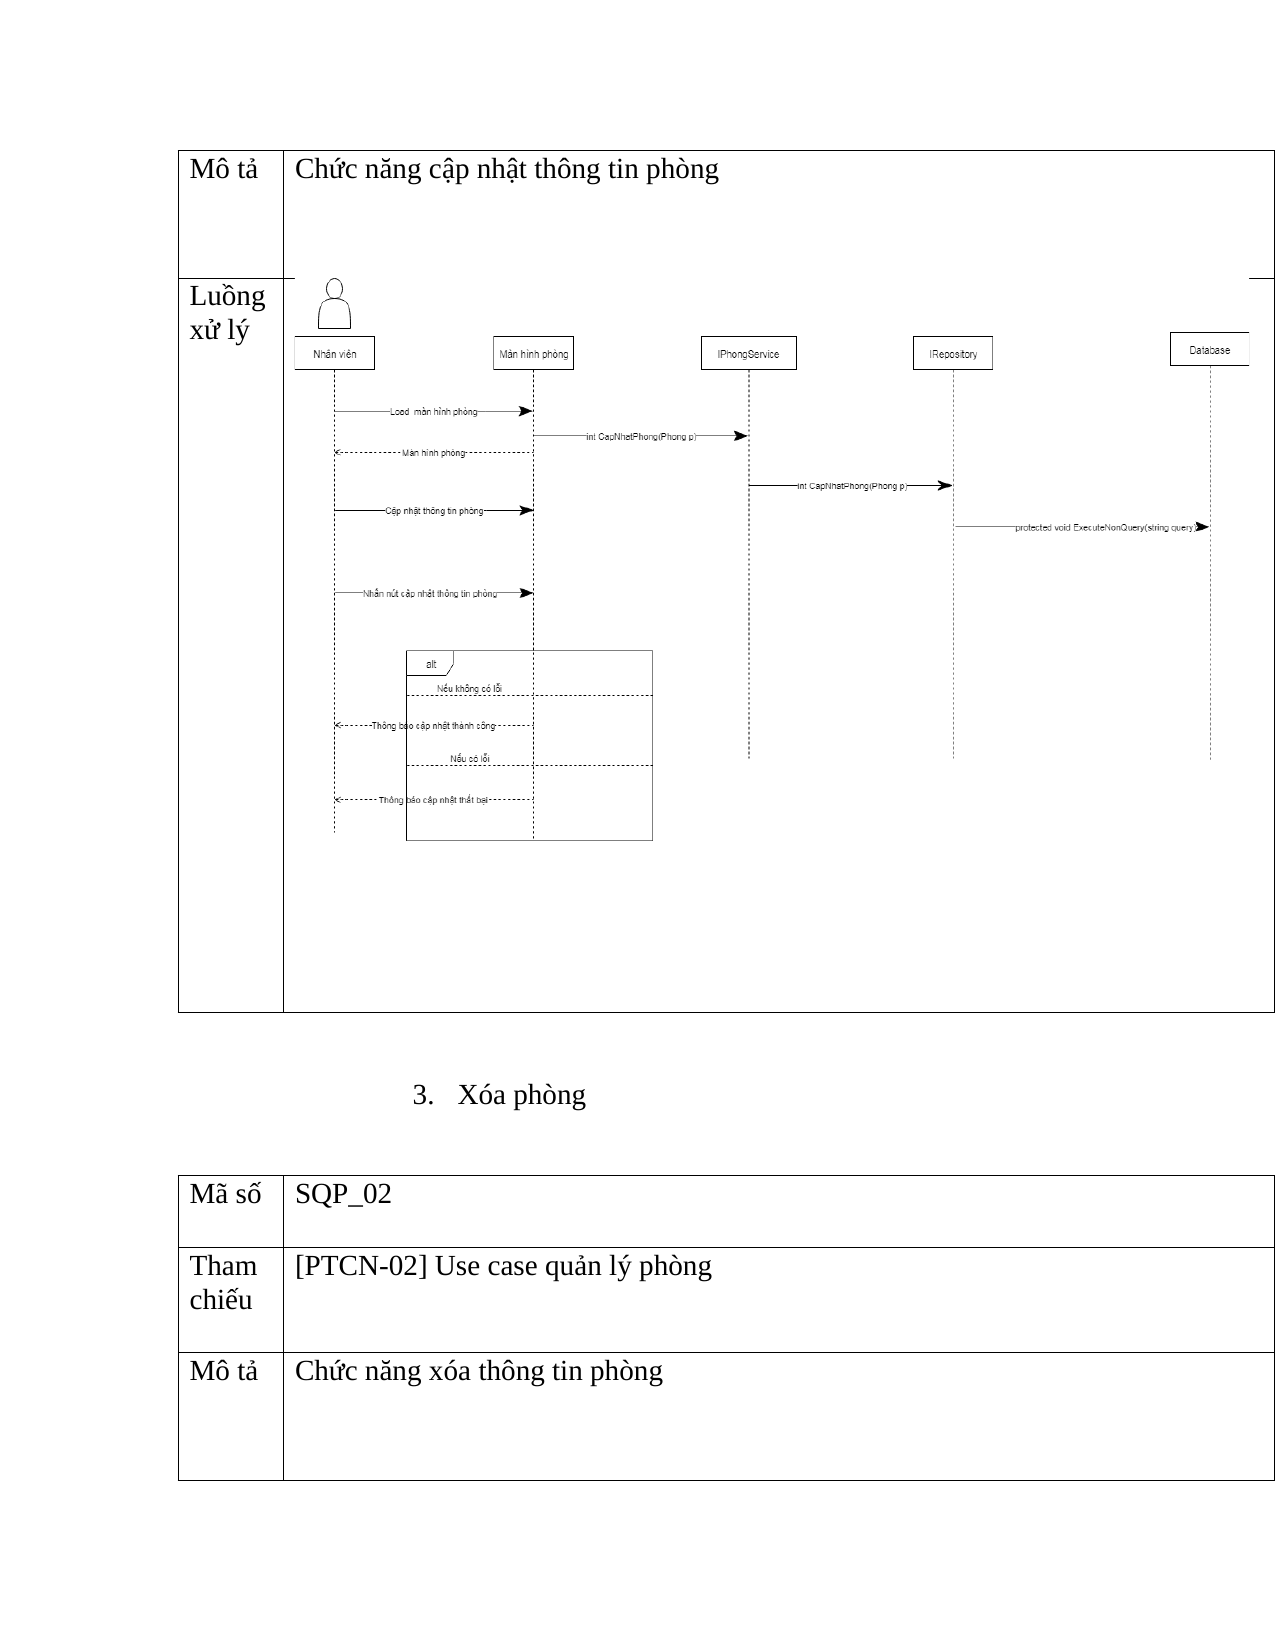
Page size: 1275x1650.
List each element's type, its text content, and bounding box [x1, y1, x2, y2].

title Xóa phòng [412, 1077, 1125, 1149]
table_cell Chức năng xóa thông tin phòng [284, 1353, 1274, 1479]
table_cell Mô tả [179, 1353, 283, 1479]
table_cell Mô tả [179, 151, 283, 277]
table_cell Chức năng cập nhật thông tin phòng [284, 151, 1274, 277]
table_cell Luồng xử lý [179, 279, 283, 1012]
picture [294, 278, 1250, 841]
table_header SQP_02 [284, 1176, 1274, 1247]
table_cell [284, 279, 1274, 1012]
table_cell [PTCN-02] Use case quản lý phòng [284, 1248, 1274, 1352]
table_header Mã số [179, 1176, 283, 1247]
table_cell Tham chiếu [179, 1248, 283, 1352]
